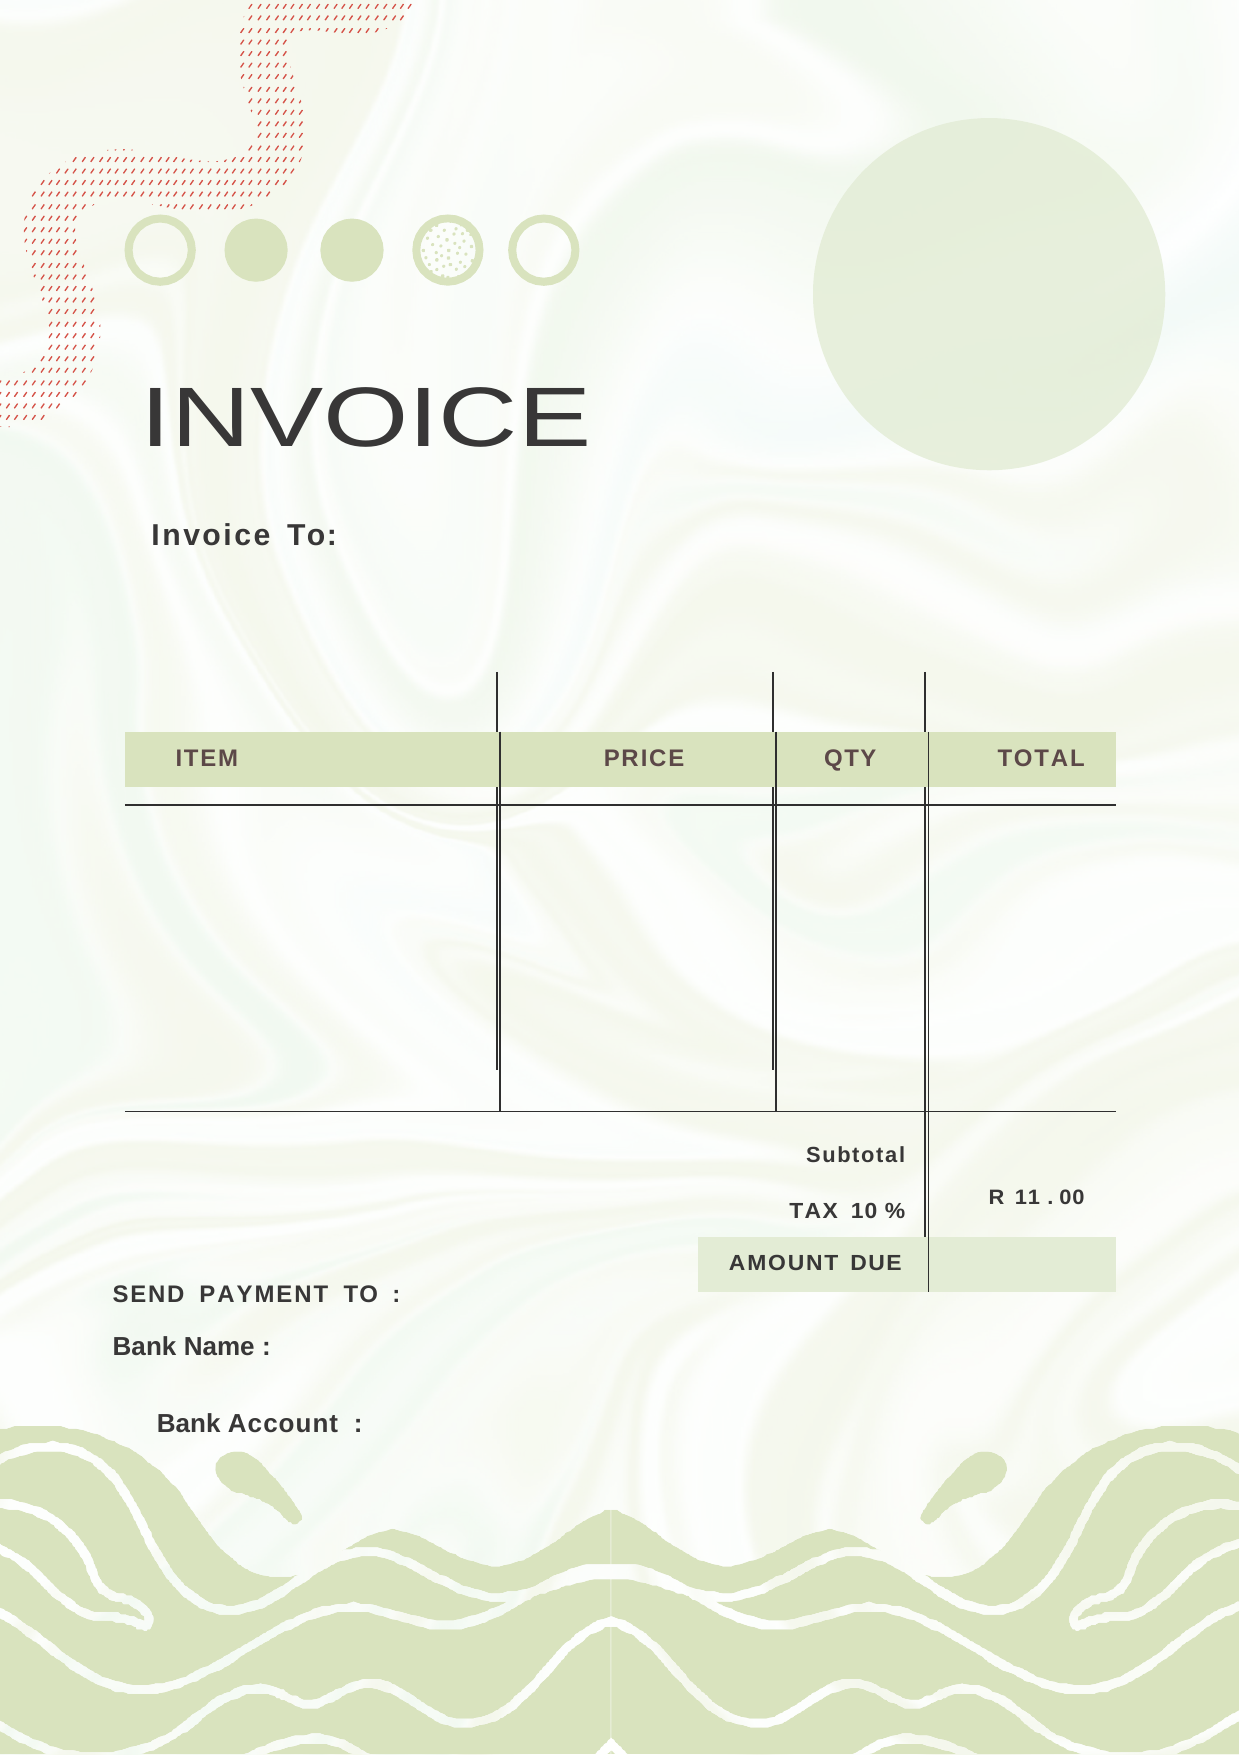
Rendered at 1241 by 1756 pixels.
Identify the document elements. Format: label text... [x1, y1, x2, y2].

title INVOICE [141, 373, 1128, 465]
text SEND PAYMENT TO : [112, 1280, 1128, 1308]
text Bank Name : [112, 1331, 563, 1361]
picture [0, 0, 1239, 1755]
text Bank Account : [157, 1408, 563, 1437]
text Invoice To: [151, 517, 386, 551]
